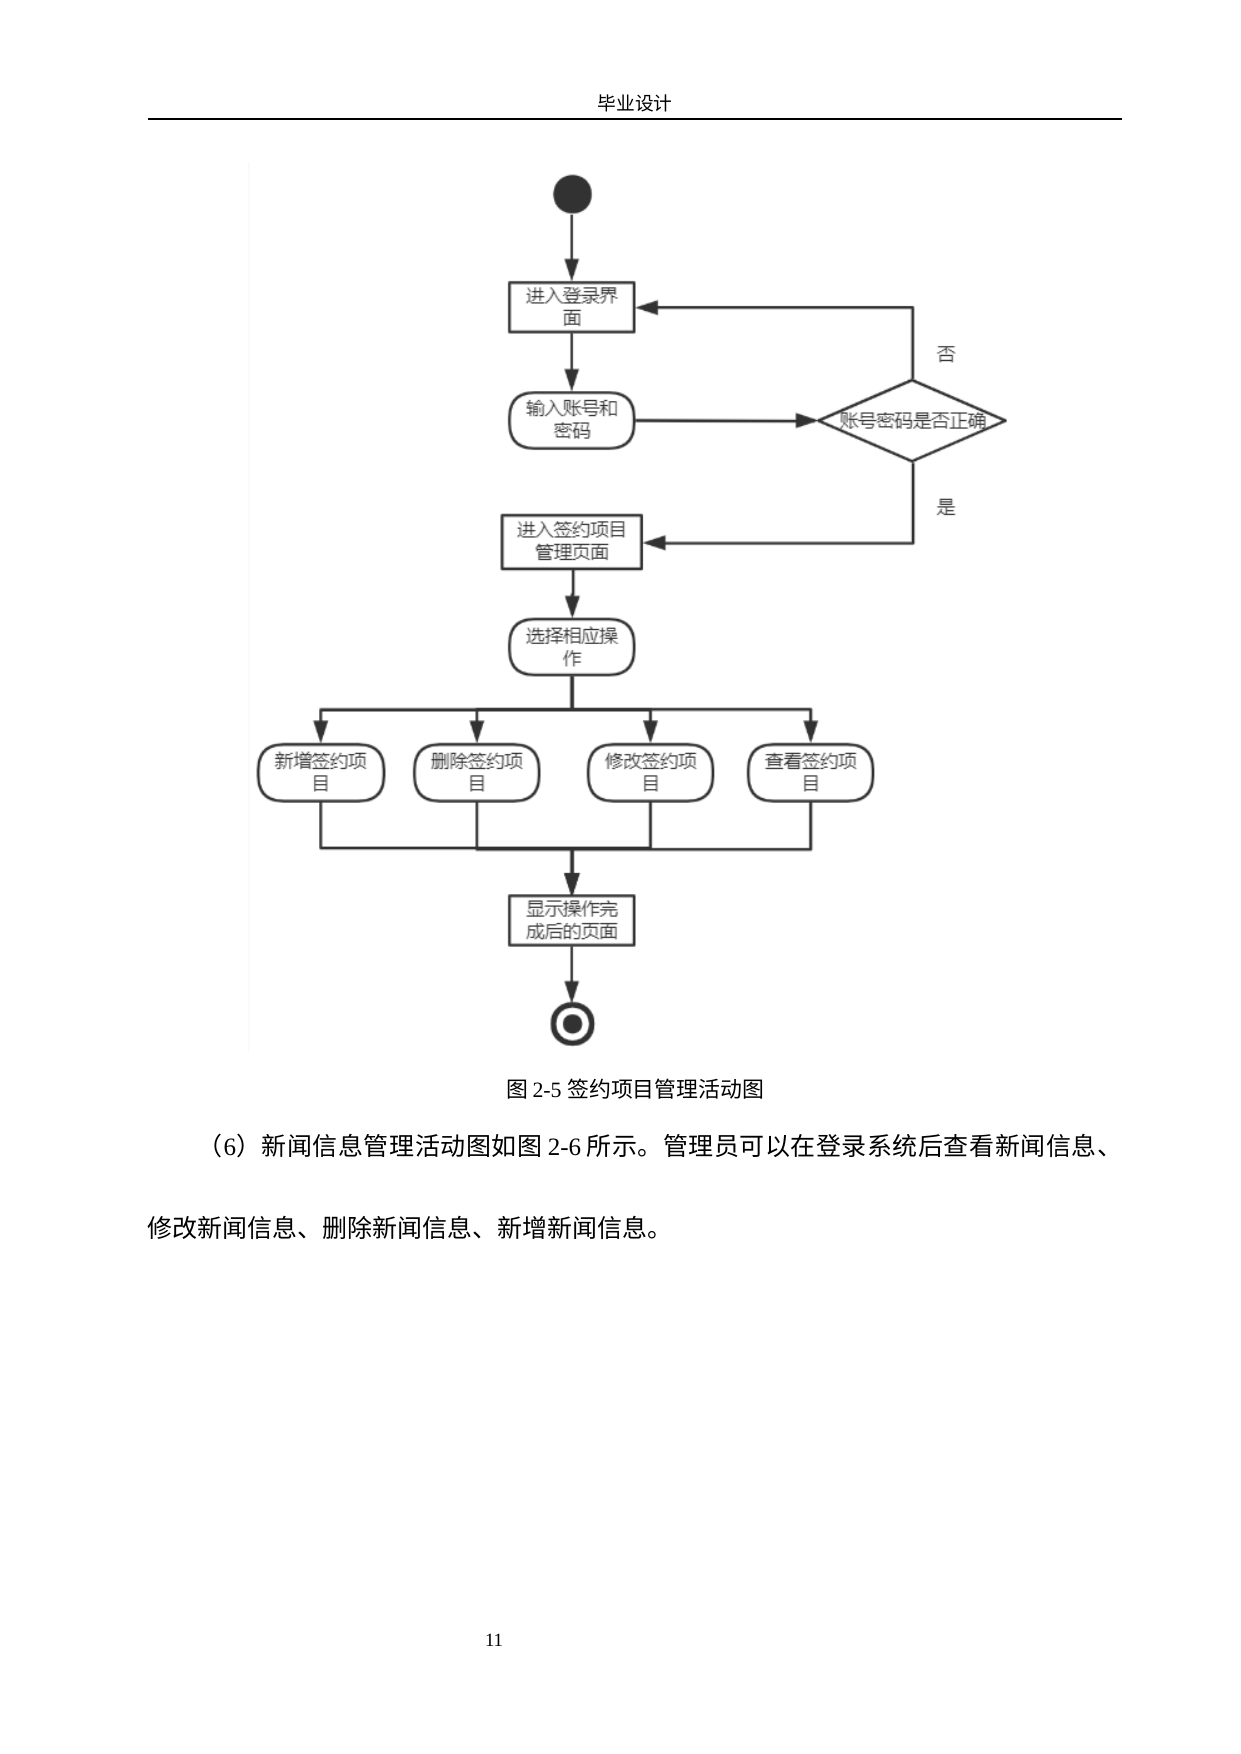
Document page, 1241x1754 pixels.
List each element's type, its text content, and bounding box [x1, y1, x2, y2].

text 图2-5 签约项目管理活动图 [148, 1072, 1122, 1104]
text （6）新闻信息管理活动图如图2-6所示。管理员可以在登录系统后查看新闻信息、修改新闻信息、删除新闻信息、新增新闻信息。 [148, 1112, 1122, 1259]
picture [248, 162, 1022, 1052]
